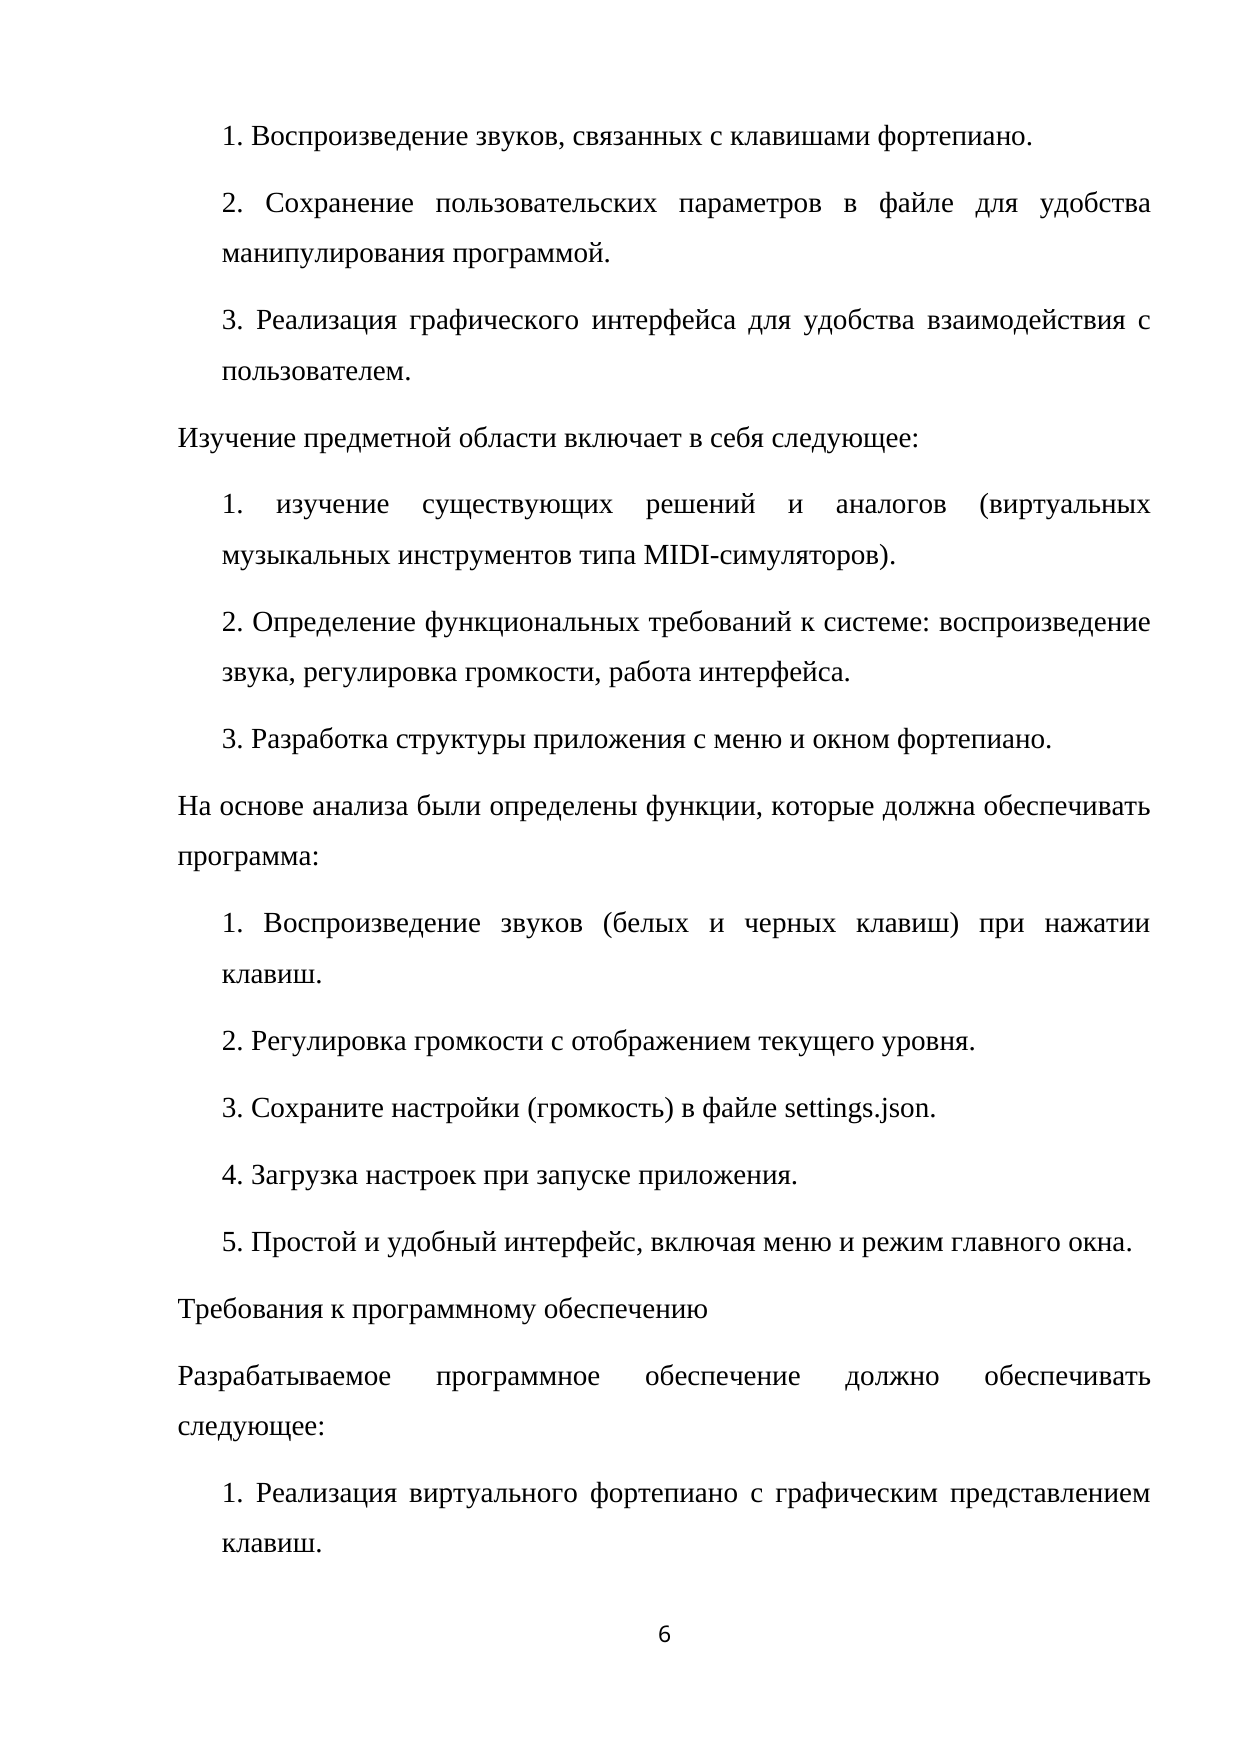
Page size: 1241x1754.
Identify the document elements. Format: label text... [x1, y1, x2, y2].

text На основе анализа были определены функции, которые должна обеспечивать программа: [177, 788, 1152, 872]
text 1. Воспроизведение звуков (белых и черных клавиш) при нажатии клавиш. [222, 906, 1152, 989]
text Разрабатываемое программное обеспечение должно обеспечивать следующее: [177, 1358, 1152, 1442]
text 2. Сохранение пользовательских параметров в файле для удобства манипулирования программой. [222, 185, 1152, 269]
text 2. Определение функциональных требований к системе: воспроизведение звука, регулировка громкости, работа интерфейса. [222, 604, 1152, 688]
text 3. Реализация графического интерфейса для удобства взаимодействия с пользователем. [222, 302, 1152, 386]
text 1. Воспроизведение звуков, связанных с клавишами фортепиано. [222, 118, 1152, 152]
text 1. Реализация виртуального фортепиано с графическим представлением клавиш. [222, 1475, 1152, 1559]
text 3. Разработка структуры приложения с меню и окном фортепиано. [222, 721, 1152, 755]
text 5. Простой и удобный интерфейс, включая меню и режим главного окна. [222, 1224, 1152, 1257]
text 2. Регулировка громкости с отображением текущего уровня. [222, 1023, 1152, 1056]
text Изучение предметной области включает в себя следующее: [177, 420, 1152, 453]
text 3. Сохраните настройки (громкость) в файле settings.json. [222, 1090, 1152, 1123]
text Требования к программному обеспечению [177, 1291, 1152, 1324]
text 1. изучение существующих решений и аналогов (виртуальных музыкальных инструментов типа MIDI-симуляторов). [222, 487, 1152, 571]
text 4. Загрузка настроек при запуске приложения. [222, 1157, 1152, 1190]
